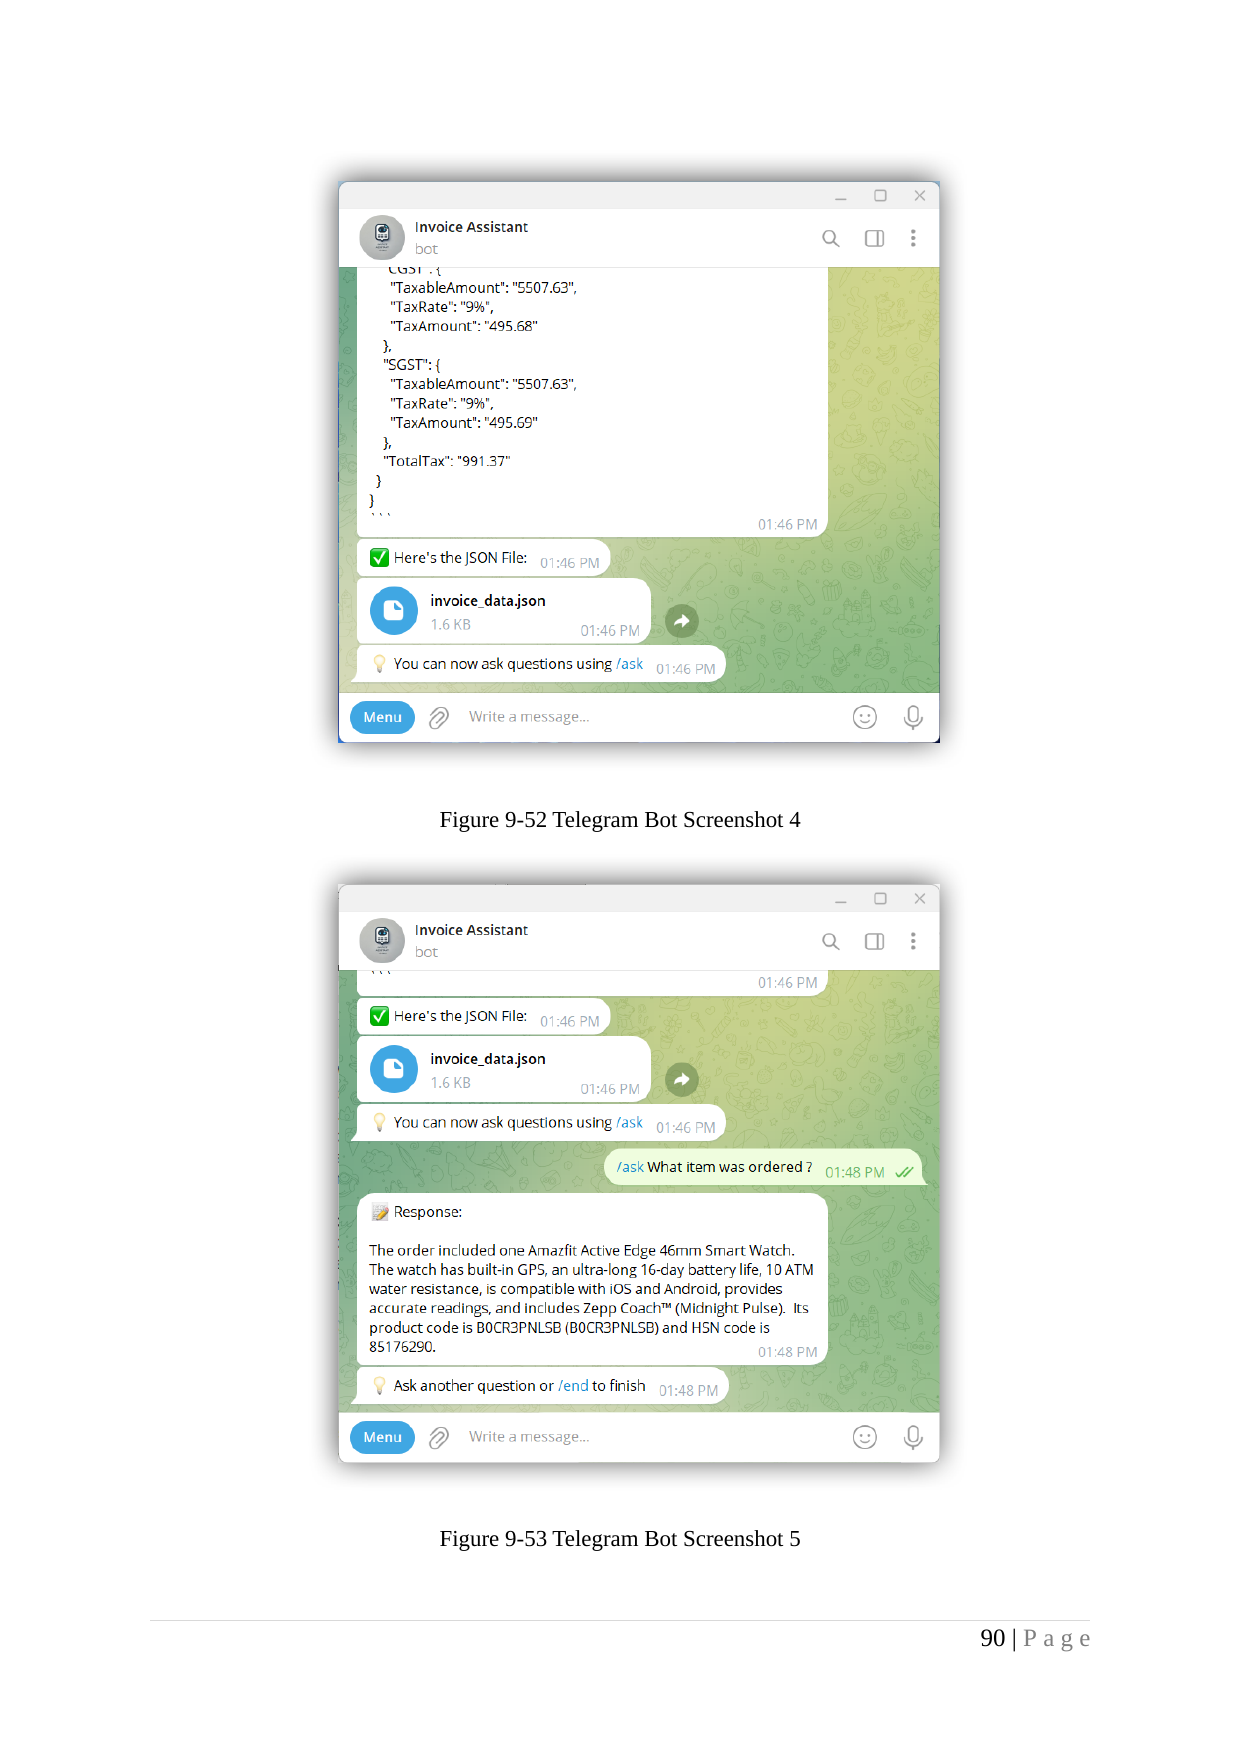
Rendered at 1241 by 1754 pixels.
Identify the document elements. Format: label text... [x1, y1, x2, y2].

picture [338, 181, 940, 743]
picture [338, 884, 940, 1463]
